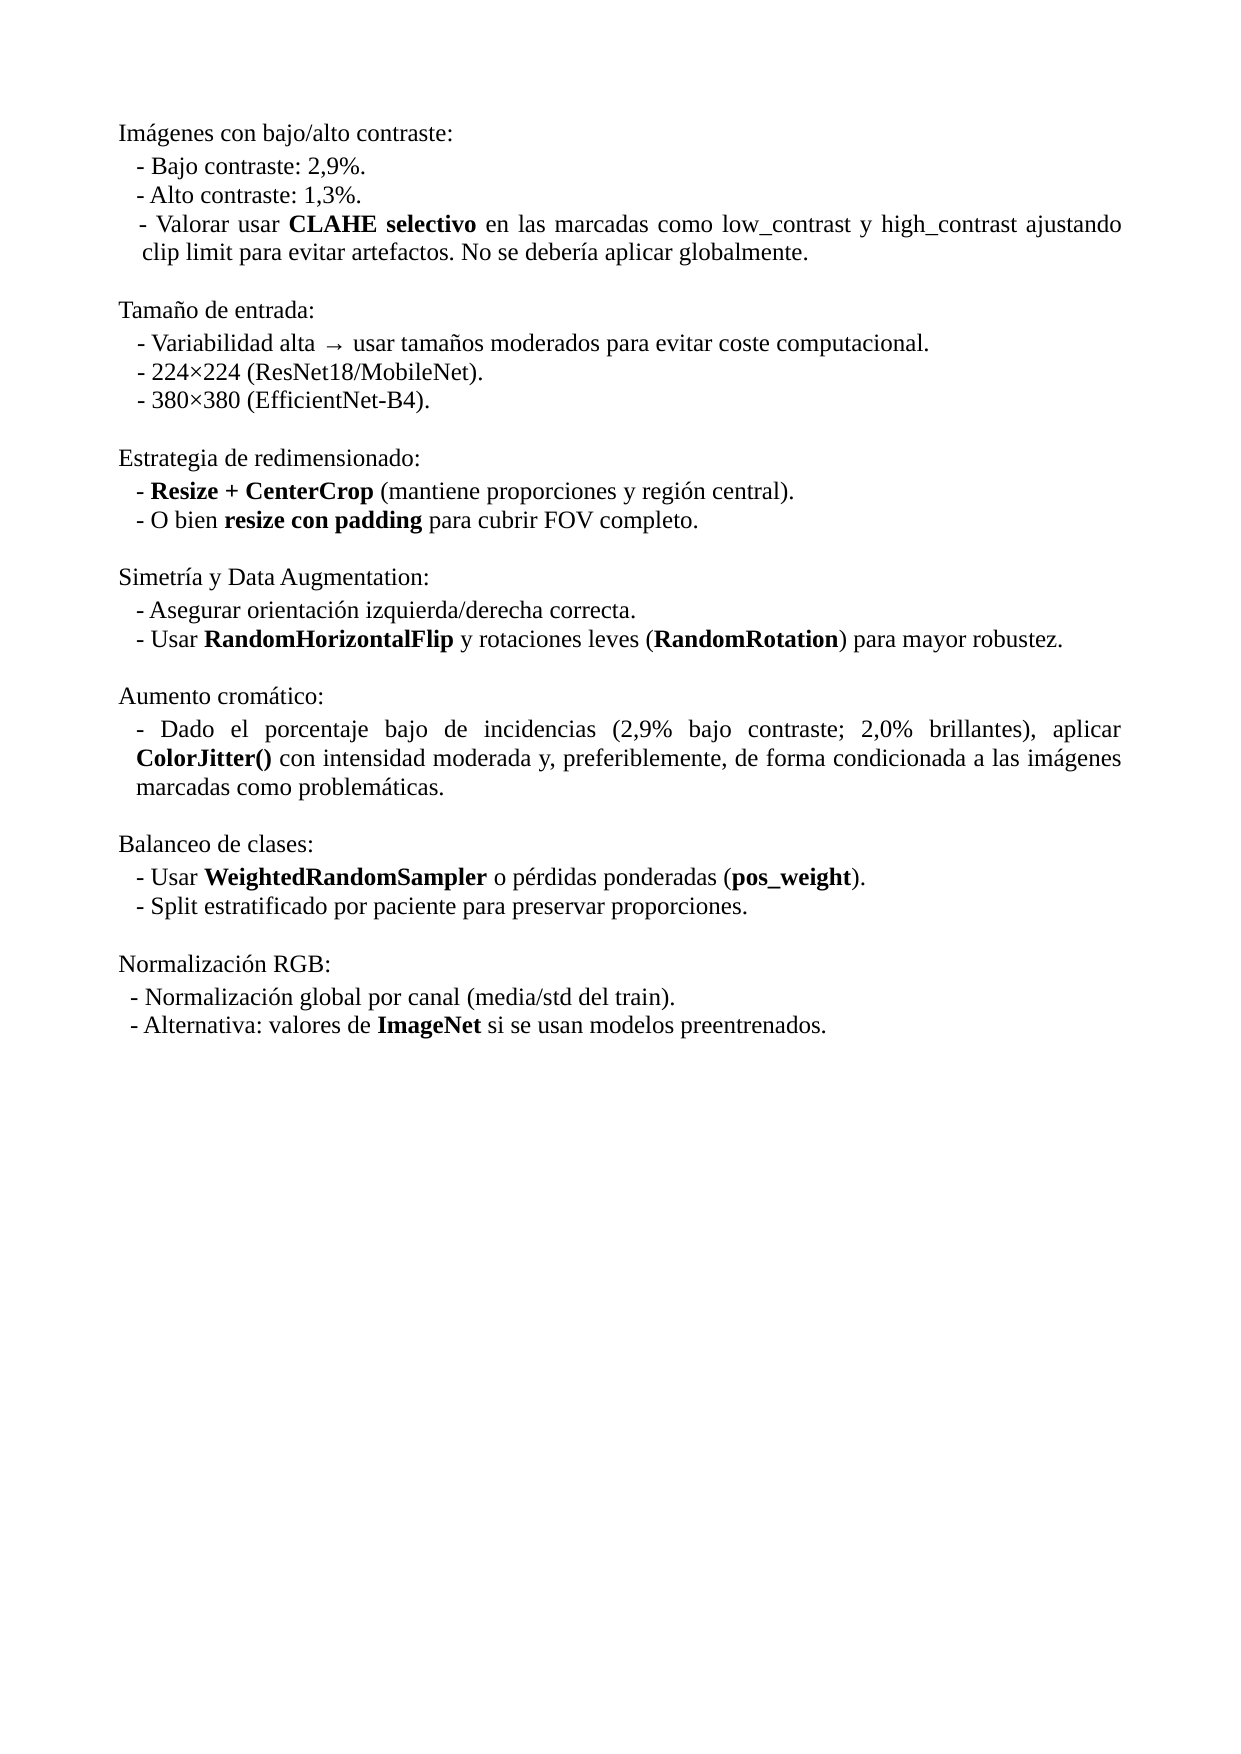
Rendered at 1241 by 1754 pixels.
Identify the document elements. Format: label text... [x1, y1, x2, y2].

text Tamaño de entrada: [118, 295, 1122, 324]
text - Variabilidad alta → usar tamaños moderados para evitar coste computacional. [118, 328, 1122, 357]
text - Usar WeightedRandomSampler o pérdidas ponderadas (pos_weight). [136, 862, 1122, 891]
text - Split estratificado por paciente para preservar proporciones. [136, 891, 1122, 920]
text - Usar RandomHorizontalFlip y rotaciones leves (RandomRotation) para mayor robustez. [136, 624, 1122, 653]
text - Asegurar orientación izquierda/derecha correcta. [136, 595, 1122, 624]
text - Resize + CenterCrop (mantiene proporciones y región central). [136, 476, 1122, 505]
text - 380×380 (EfficientNet-B4). [118, 385, 1122, 414]
text - Bajo contraste: 2,9%. [130, 151, 1122, 180]
text Simetría y Data Augmentation: [118, 562, 1122, 591]
text - Alto contraste: 1,3%. [130, 180, 1122, 209]
text - O bien resize con padding para cubrir FOV completo. [136, 505, 1122, 533]
text - Normalización global por canal (media/std del train). [130, 982, 1122, 1011]
text Normalización RGB: [118, 949, 1122, 977]
text - Alternativa: valores de ImageNet si se usan modelos preentrenados. [130, 1011, 1122, 1039]
text Imágenes con bajo/alto contraste: [118, 118, 1122, 147]
text Balanceo de clases: [118, 829, 1122, 858]
text - Dado el porcentaje bajo de incidencias (2,9% bajo contraste; 2,0% brillantes), aplicar ColorJitter() con intensidad moderada y, preferiblemente, de forma condicionada a las imágenes marcadas como problemáticas. [136, 714, 1122, 801]
text - Valorar usar CLAHE selectivo en las marcadas como low_contrast y high_contrast ajustando clip limit para evitar artefactos. No se debería aplicar globalmente. [130, 209, 1122, 266]
text Aumento cromático: [118, 681, 1122, 710]
text - 224×224 (ResNet18/MobileNet). [118, 357, 1122, 385]
text Estrategia de redimensionado: [118, 443, 1122, 472]
